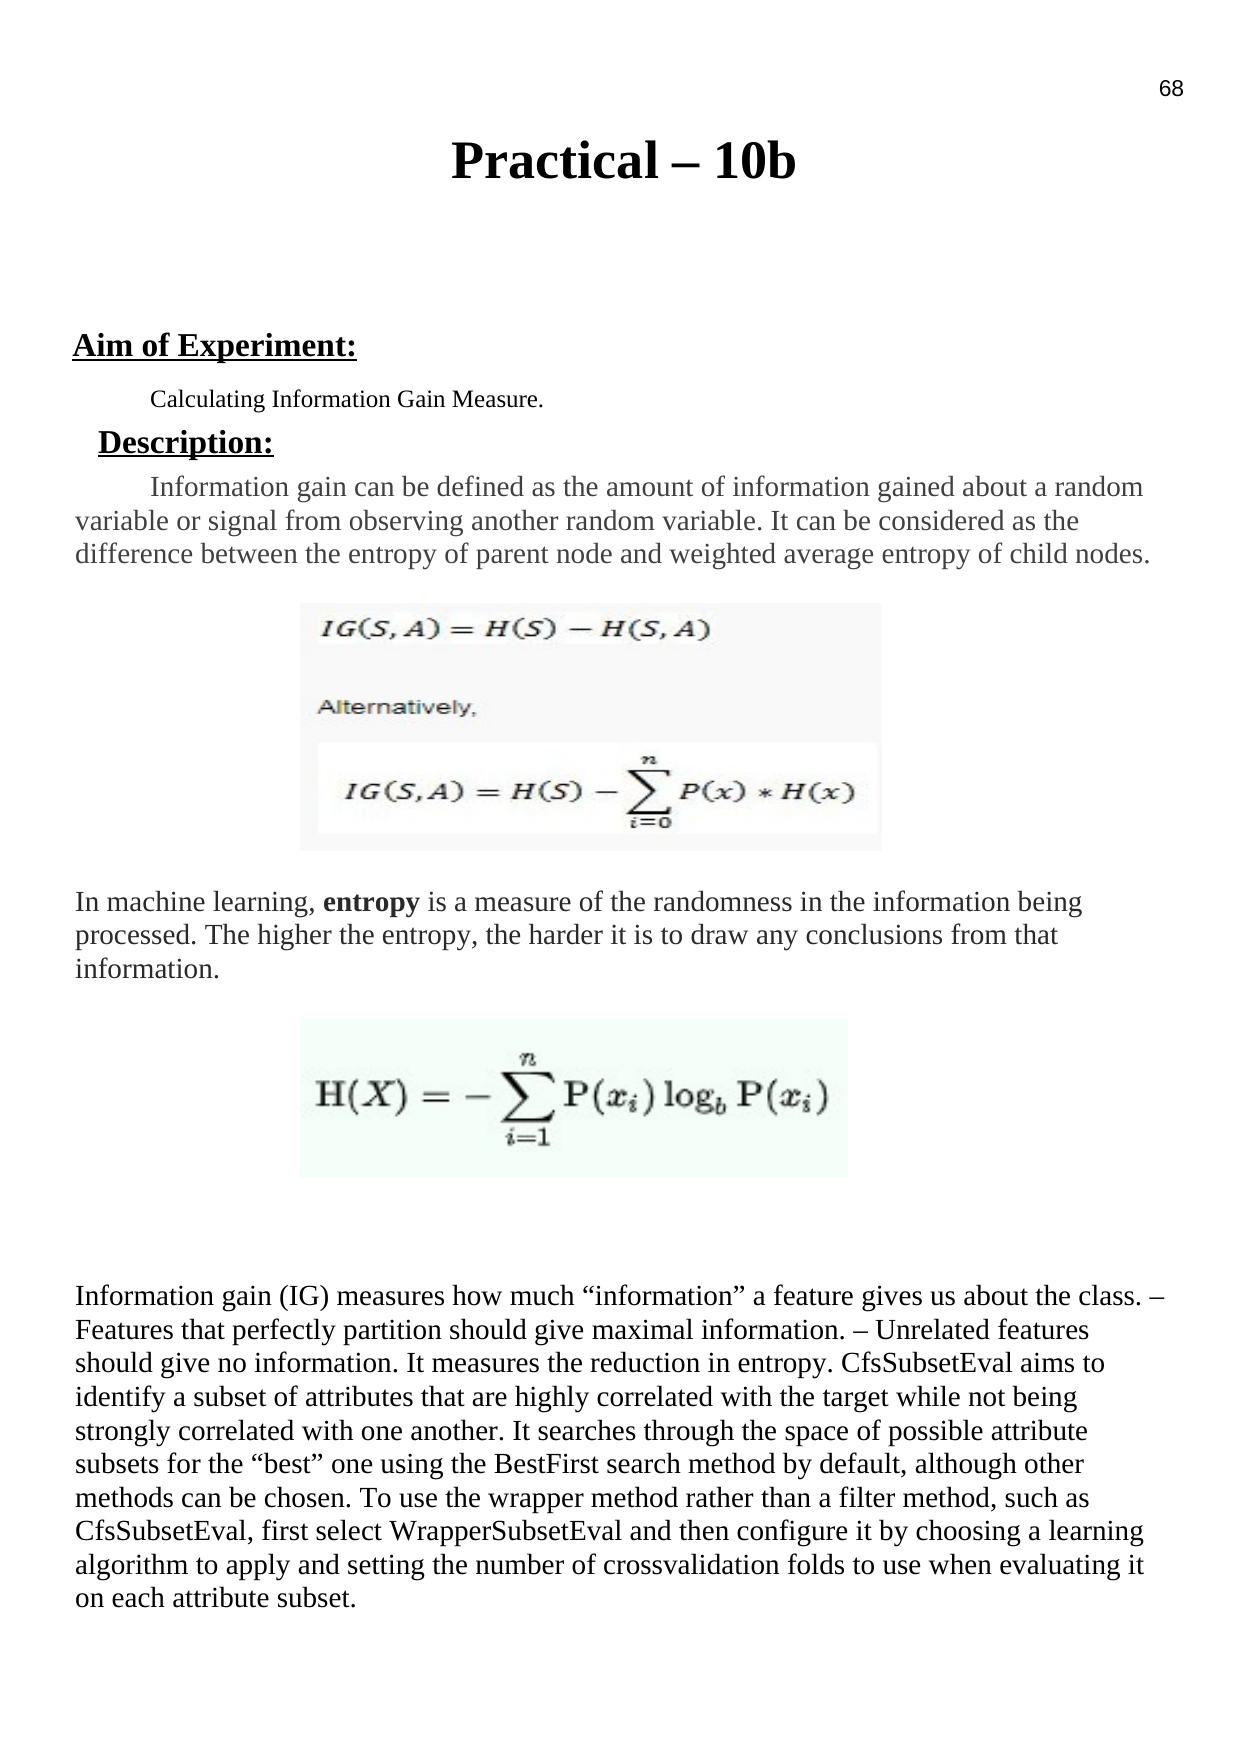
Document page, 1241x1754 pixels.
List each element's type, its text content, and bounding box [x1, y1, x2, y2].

text Calculating Information Gain Measure. [150, 384, 1184, 412]
subtitle Description: [75, 422, 1184, 460]
subtitle Practical – 10b [72, 128, 1184, 190]
text In machine learning, entropy is a measure of the randomness in the information being processed. The higher the entropy, the harder it is to draw any conclusions from that information. [75, 884, 1085, 984]
text Information gain (IG) measures how much “information” a feature gives us about the class. – Features that perfectly partition should give maximal information. – Unrelated features should give no information. It measures the reduction in entropy. CfsSubsetEval aims to identify a subset of attributes that are highly correlated with the target while not being strongly correlated with one another. It searches through the space of possible attribute subsets for the “best” one using the BestFirst search method by default, although other methods can be chosen. To use the wrapper method rather than a filter method, such as CfsSubsetEval, first select WrapperSubsetEval and then configure it by choosing a learning algorithm to apply and setting the number of crossvalidation folds to use when evaluating it on each attribute subset. [75, 1278, 1167, 1614]
subtitle Aim of Experiment: [52, 326, 1184, 364]
picture [300, 603, 883, 851]
picture [300, 1018, 848, 1178]
text Information gain can be defined as the amount of information gained about a random variable or signal from observing another random variable. It can be considered as the difference between the entropy of parent node and weighted average entropy of child nodes. [75, 469, 1184, 570]
